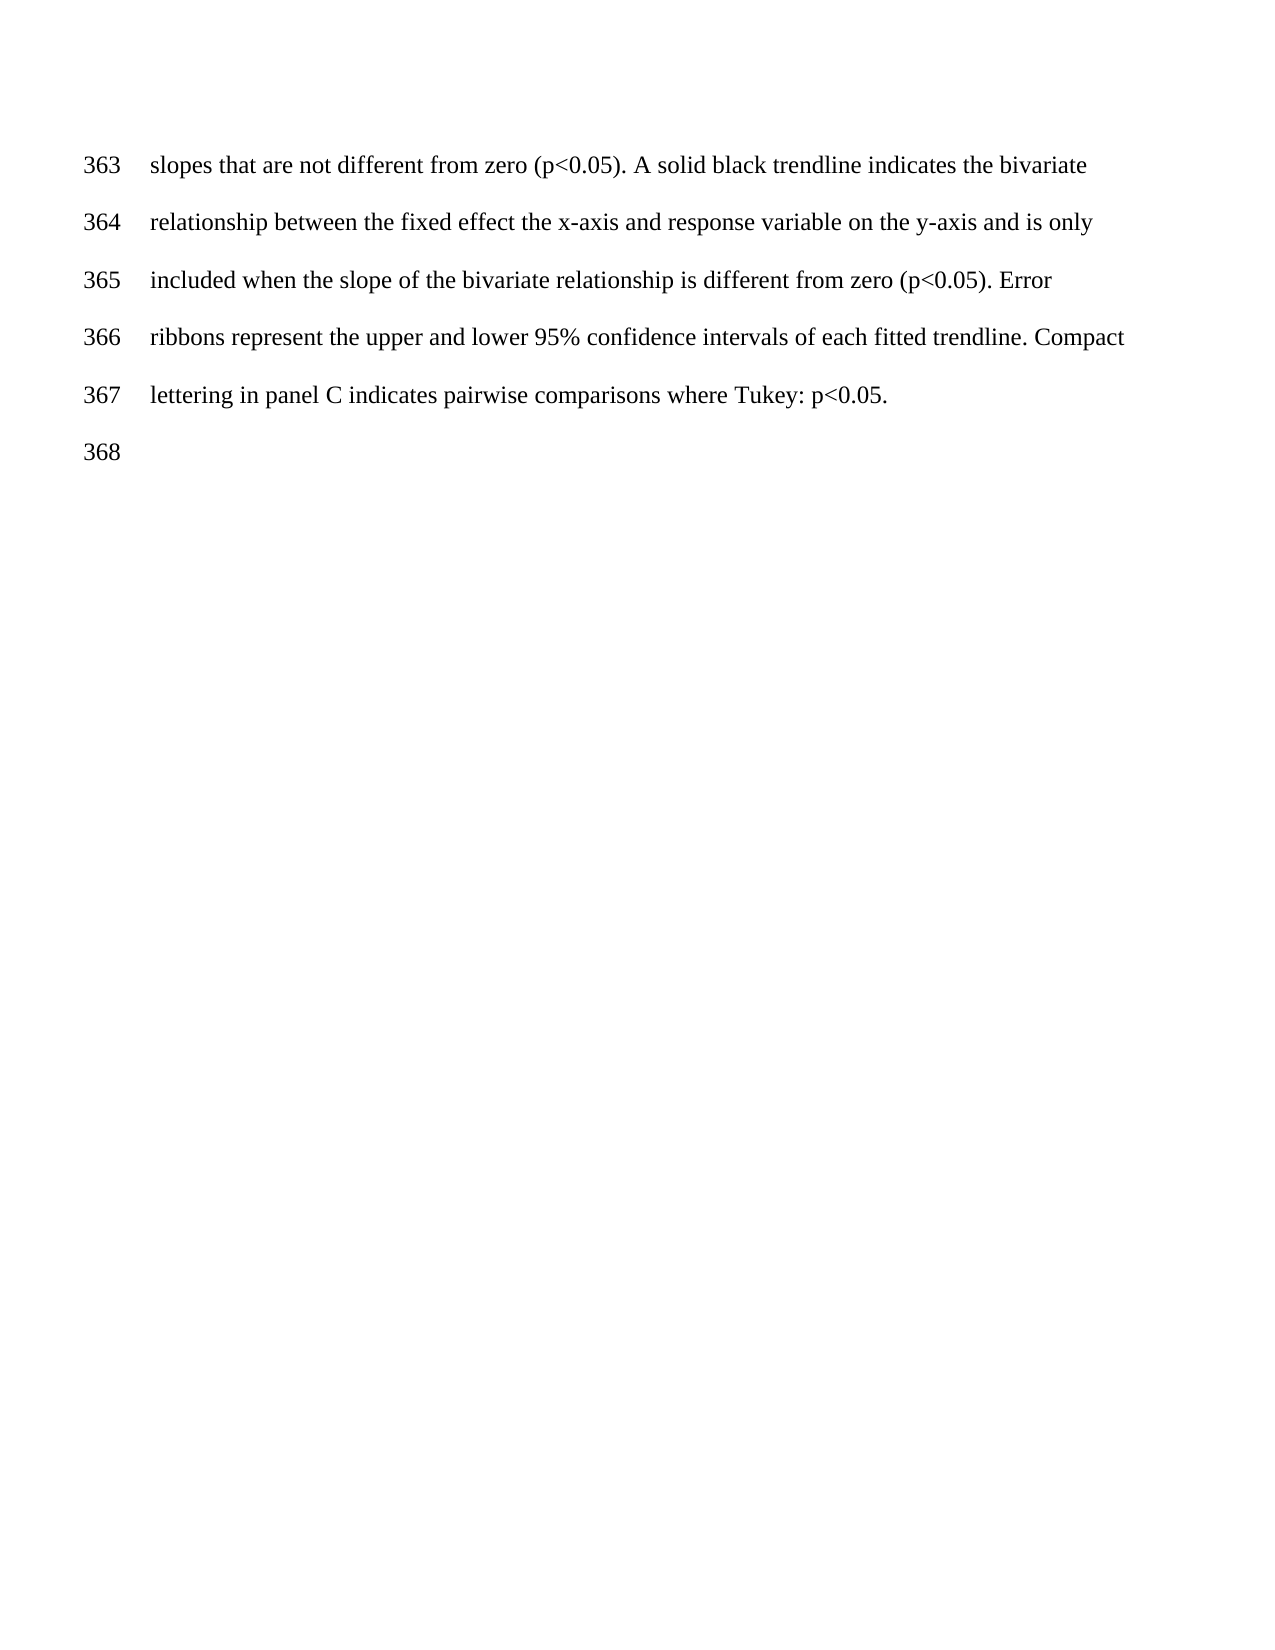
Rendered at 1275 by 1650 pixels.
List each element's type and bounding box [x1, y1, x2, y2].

text [150, 150, 1125, 409]
